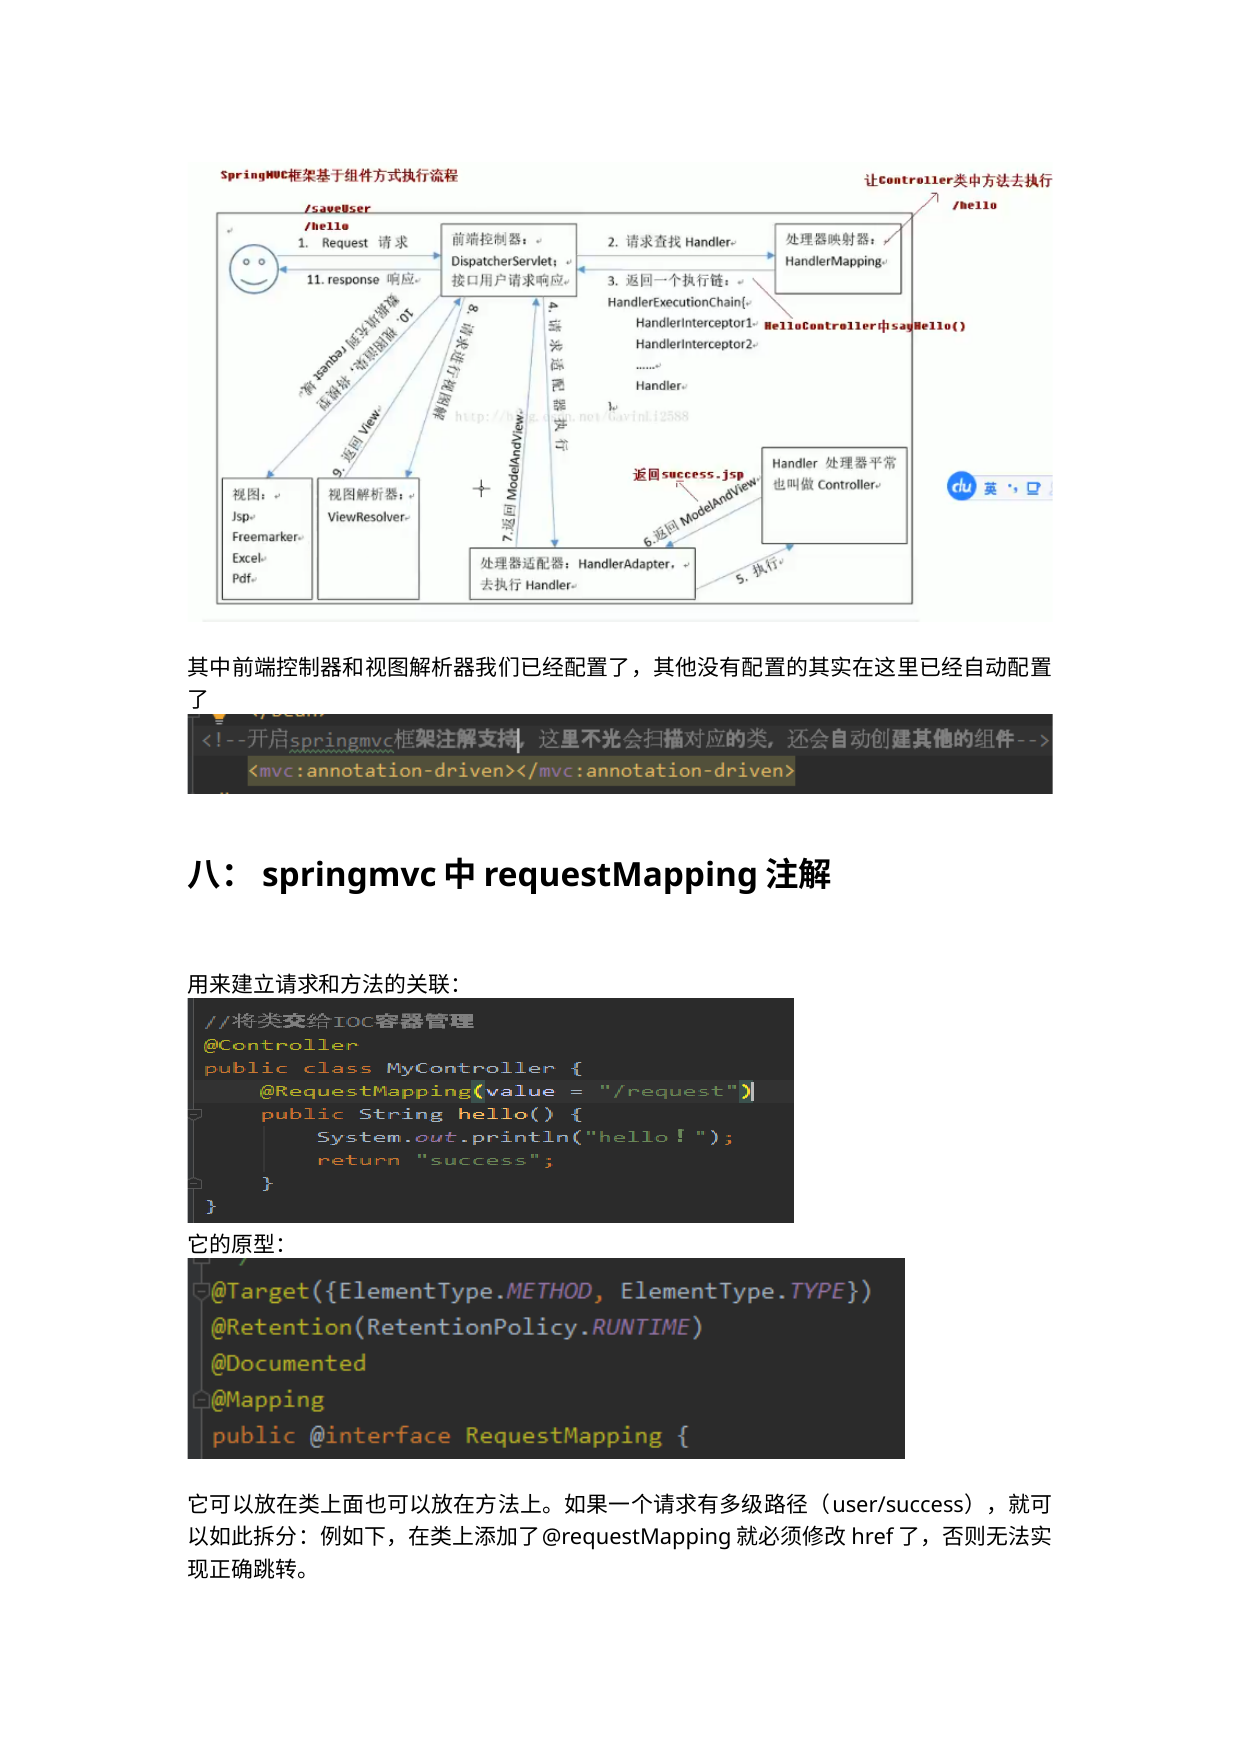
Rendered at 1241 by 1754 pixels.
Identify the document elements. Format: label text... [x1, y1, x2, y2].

picture [187, 714, 1053, 794]
text 它可以放在类上面也可以放在方法上。如果一个请求有多级路径（user/success），就可以如此拆分：例如下，在类上添加了@requestMapping就必须修改href了，否则无法实现正确跳转。 [187, 1486, 1053, 1584]
text 其中前端控制器和视图解析器我们已经配置了，其他没有配置的其实在这里已经自动配置了 [187, 649, 1053, 714]
text 它的原型： [187, 1226, 1053, 1259]
picture [187, 998, 794, 1223]
subtitle 八： springmvc中requestMapping注解 [187, 839, 1053, 904]
text 用来建立请求和方法的关联： [187, 966, 1053, 999]
picture [187, 162, 1053, 622]
picture [187, 1258, 905, 1459]
